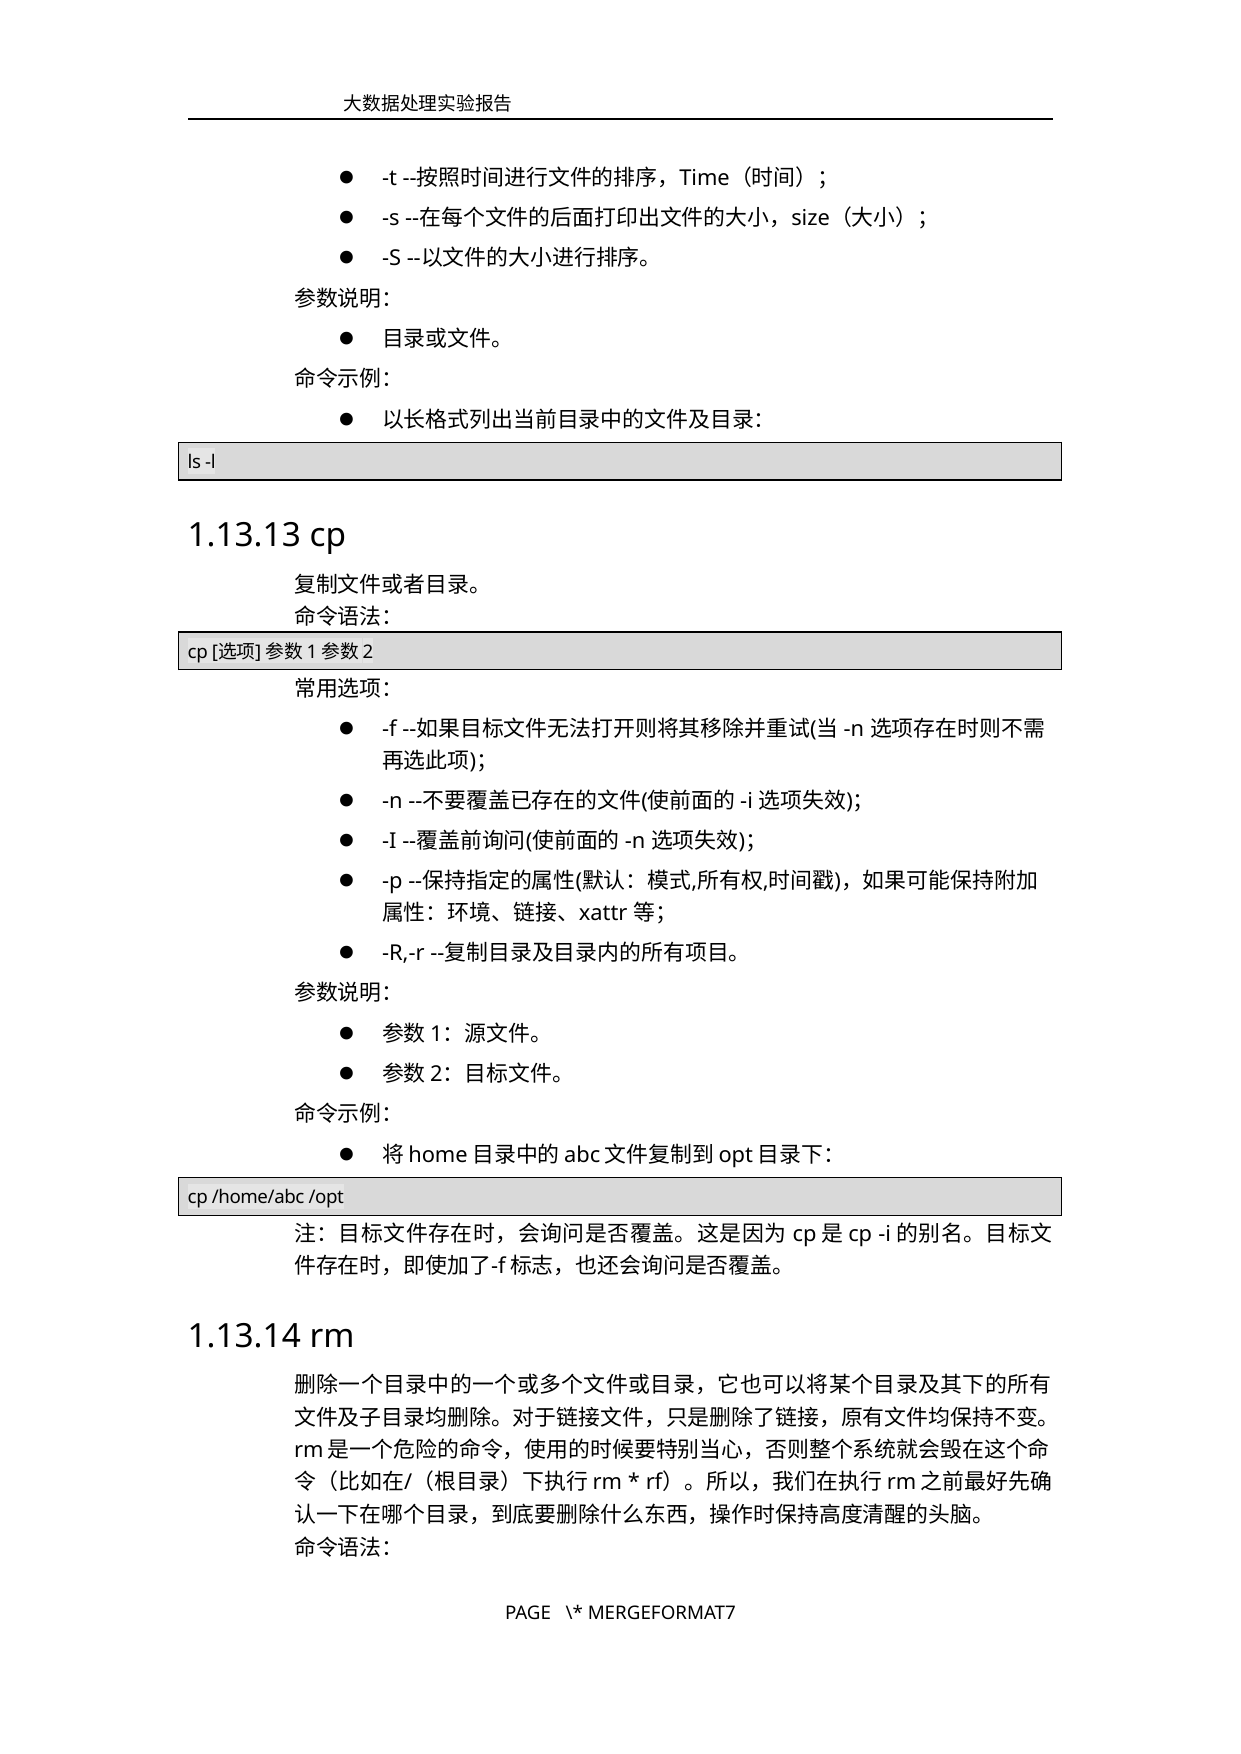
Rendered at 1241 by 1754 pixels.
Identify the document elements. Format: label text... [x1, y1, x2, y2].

text 命令语法： [294, 599, 1053, 631]
text 参数说明： [294, 975, 1053, 1007]
list -p --保持指定的属性(默认：模式,所有权,时间戳)，如果可能保持附加属性：环境、链接、xattr 等； [338, 863, 1053, 927]
text ls -l [179, 443, 1061, 479]
subtitle rm [187, 1302, 1053, 1367]
text 删除一个目录中的一个或多个文件或目录，它也可以将某个目录及其下的所有文件及子目录均删除。对于链接文件，只是删除了链接，原有文件均保持不变。 [294, 1367, 1053, 1432]
list 以长格式列出当前目录中的文件及目录： [338, 402, 1053, 433]
text 复制文件或者目录。 [294, 566, 1053, 599]
text cp /home/abc /opt [179, 1178, 1061, 1215]
list 目录或文件。 [338, 321, 1053, 353]
text 命令示例： [294, 1096, 1053, 1128]
list -t --按照时间进行文件的排序，Time（时间）； [338, 160, 1053, 192]
list 将home目录中的abc文件复制到opt目录下： [338, 1137, 1053, 1169]
subtitle cp [187, 501, 1053, 566]
list -f --如果目标文件无法打开则将其移除并重试(当 -n 选项存在时则不需再选此项)； [338, 711, 1053, 774]
text 命令语法： [294, 1529, 1053, 1562]
list 参数2：目标文件。 [338, 1056, 1053, 1088]
list -s --在每个文件的后面打印出文件的大小，size（大小）； [338, 200, 1053, 232]
text 注：目标文件存在时，会询问是否覆盖。这是因为cp是cp -i的别名。目标文件存在时，即使加了-f标志，也还会询问是否覆盖。 [294, 1216, 1053, 1281]
list -I --覆盖前询问(使前面的 -n 选项失效)； [338, 823, 1053, 855]
text cp [选项] 参数1 参数2 [179, 633, 1061, 669]
list -S --以文件的大小进行排序。 [338, 240, 1053, 272]
text 常用选项： [294, 670, 1053, 703]
text rm是一个危险的命令，使用的时候要特别当心，否则整个系统就会毁在这个命令（比如在/（根目录）下执行rm * rf）。所以，我们在执行rm之前最好先确认一下在哪个目录，到底要删除什么东西，操作时保持高度清醒的头脑。 [294, 1432, 1053, 1529]
list 参数1：源文件。 [338, 1016, 1053, 1048]
text 命令示例： [294, 361, 1053, 393]
text 参数说明： [294, 280, 1053, 313]
list -n --不要覆盖已存在的文件(使前面的 -i 选项失效)； [338, 783, 1053, 814]
list -R,-r --复制目录及目录内的所有项目。 [338, 935, 1053, 967]
